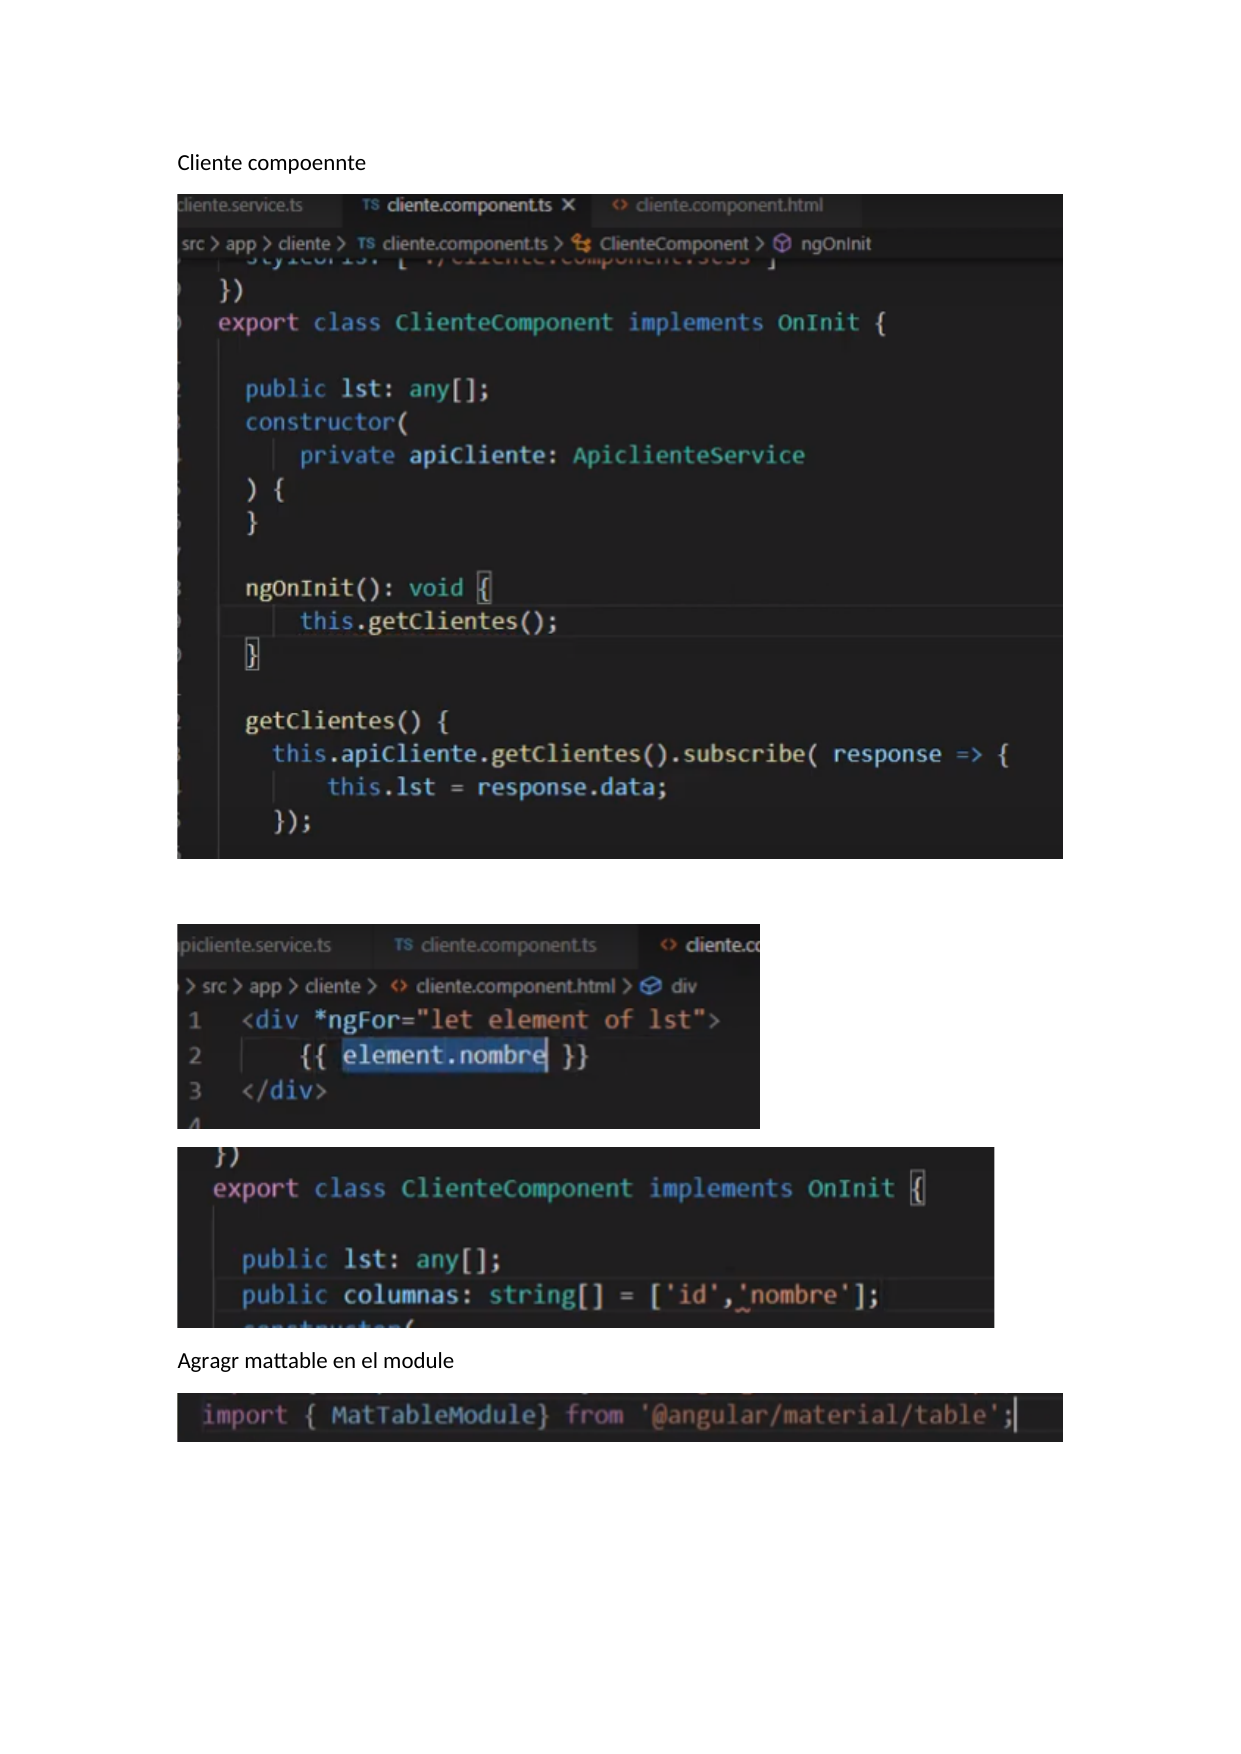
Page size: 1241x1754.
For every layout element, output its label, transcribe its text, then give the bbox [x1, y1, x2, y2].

text Agragr mattable en el module [177, 1346, 1063, 1374]
text Cliente compoennte [177, 148, 1063, 176]
picture [177, 924, 760, 1129]
picture [177, 1393, 1063, 1442]
picture [177, 1147, 995, 1328]
picture [177, 194, 1063, 859]
